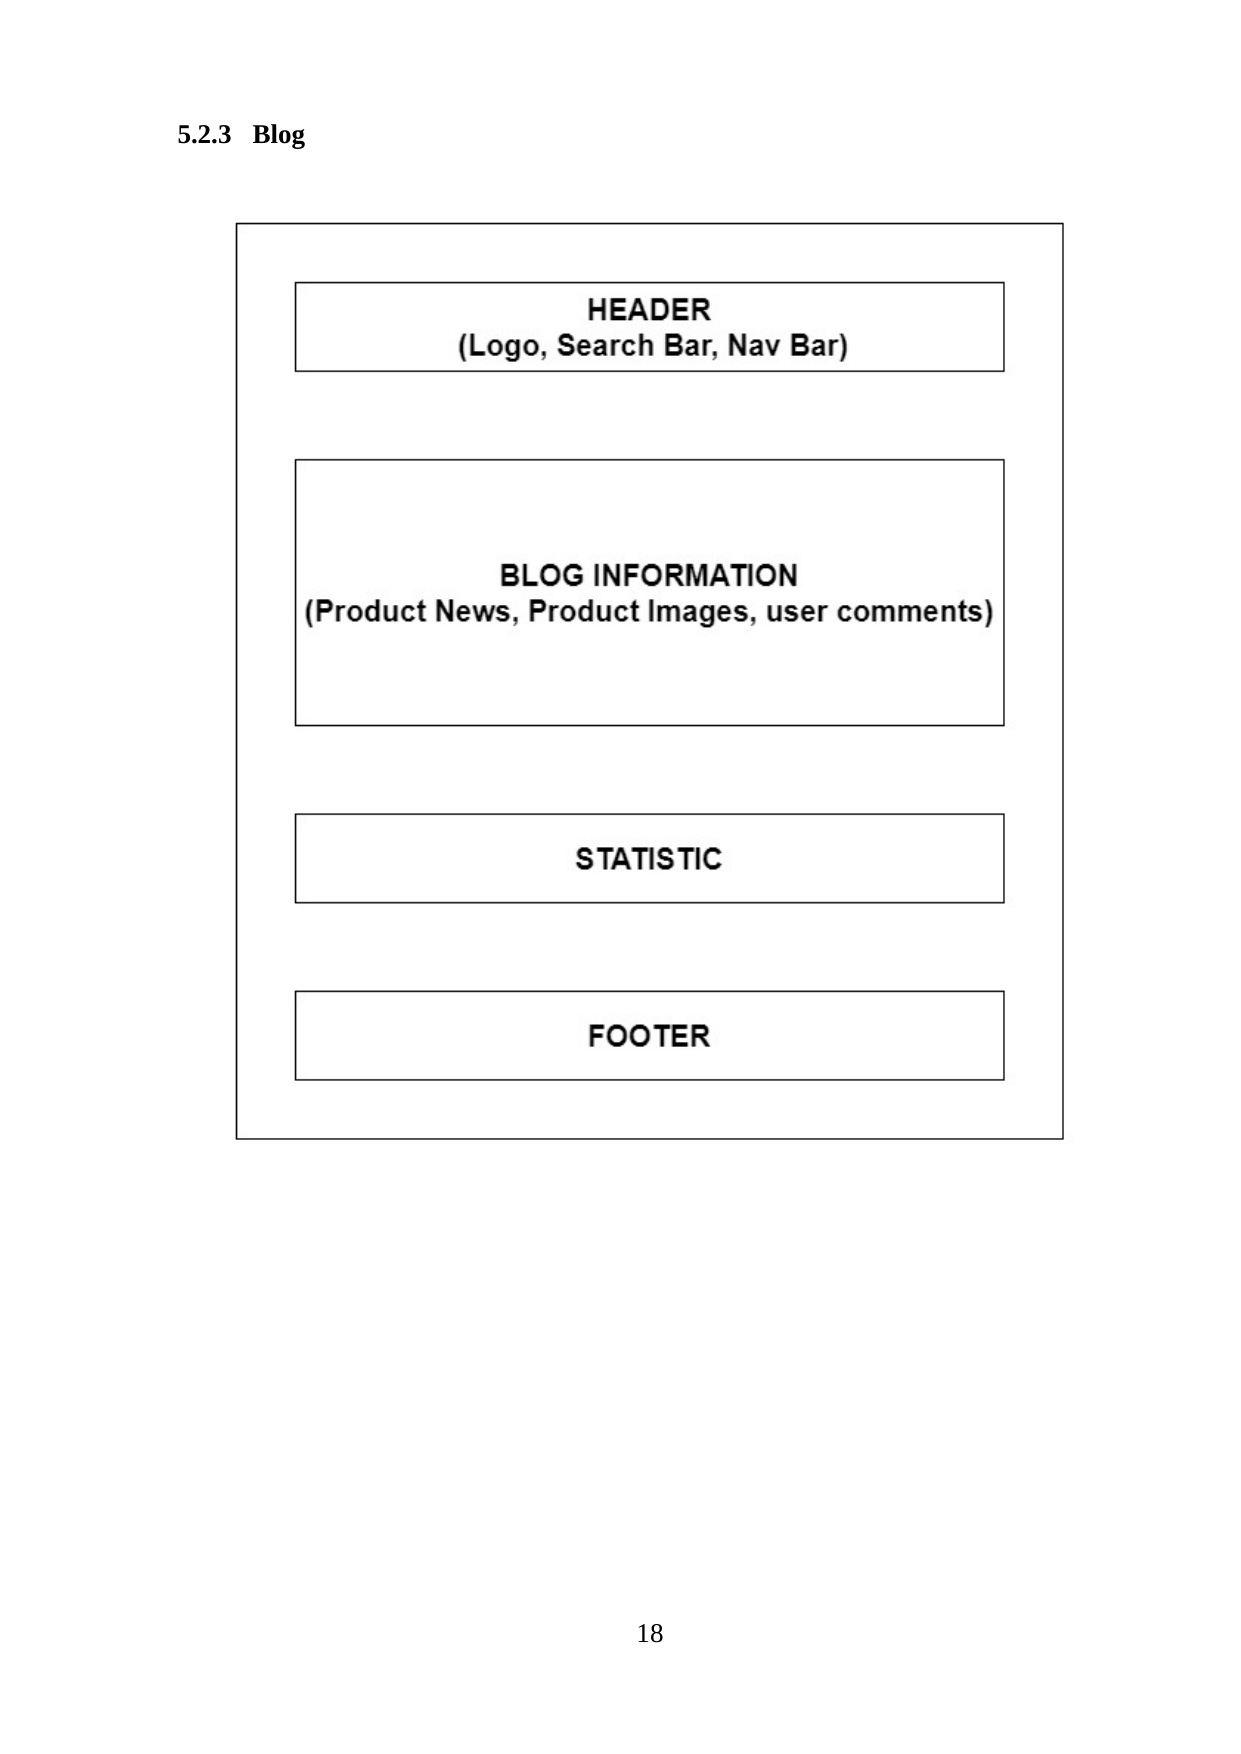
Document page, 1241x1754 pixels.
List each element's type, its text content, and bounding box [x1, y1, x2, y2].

subtitle Blog [177, 118, 1122, 149]
picture [177, 164, 1123, 1199]
